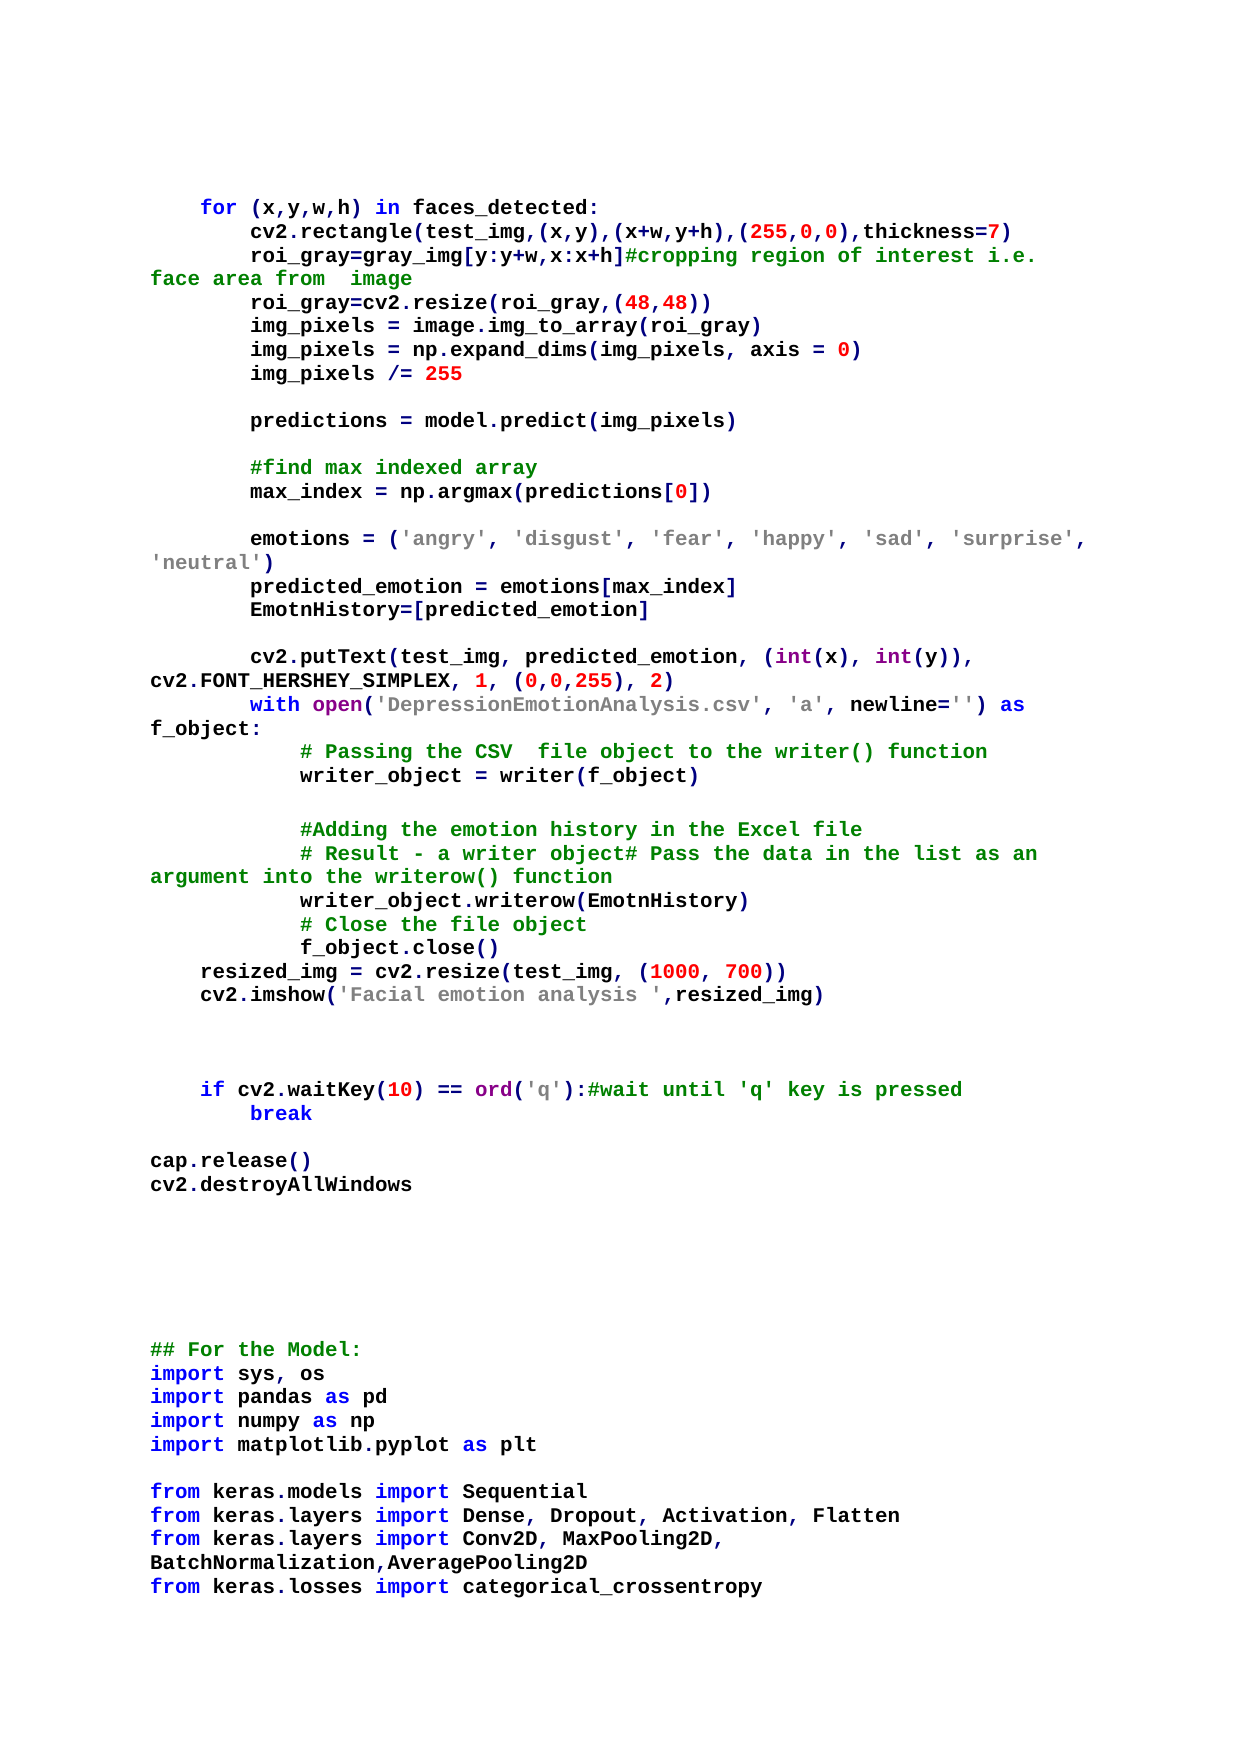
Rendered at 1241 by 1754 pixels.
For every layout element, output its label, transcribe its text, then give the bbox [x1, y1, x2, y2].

text cv2.imshow('Facial emotion analysis ',resized_img) [150, 984, 1090, 1008]
text roi_gray=cv2.resize(roi_gray,(48,48)) [150, 292, 1090, 316]
text roi_gray=gray_img[y:y+w,x:x+h]#cropping region of interest i.e. face area from image [150, 244, 1090, 292]
text from keras.layers import Conv2D, MaxPooling2D, BatchNormalization,AveragePooling2D [150, 1528, 1090, 1576]
text f_object.close() [150, 937, 1090, 961]
text resized_img = cv2.resize(test_img, (1000, 700)) [150, 961, 1090, 984]
text with open('DepressionEmotionAnalysis.csv', 'a', newline='') as f_object: [150, 694, 1090, 741]
text import matplotlib.pyplot as plt [150, 1434, 1090, 1457]
text cv2.rectangle(test_img,(x,y),(x+w,y+h),(255,0,0),thickness=7) [150, 221, 1090, 244]
text cap.release() [150, 1150, 1090, 1174]
text #Adding the emotion history in the Excel file [150, 819, 1090, 843]
text writer_object.writerow(EmotnHistory) [150, 890, 1090, 913]
text # Result - a writer object# Pass the data in the list as an argument into the writerow() function [150, 843, 1090, 890]
text #find max indexed array [150, 457, 1090, 481]
text import sys, os [150, 1363, 1090, 1386]
text ## For the Model: [150, 1339, 1090, 1363]
text cv2.putText(test_img, predicted_emotion, (int(x), int(y)), cv2.FONT_HERSHEY_SIMPLEX, 1, (0,0,255), 2) [150, 647, 1090, 694]
text img_pixels = np.expand_dims(img_pixels, axis = 0) [150, 339, 1090, 363]
text predicted_emotion = emotions[max_index] [150, 576, 1090, 599]
text max_index = np.argmax(predictions[0]) [150, 481, 1090, 505]
text EmotnHistory=[predicted_emotion] [150, 599, 1090, 623]
text writer_object = writer(f_object) [150, 765, 1090, 788]
text break [150, 1103, 1090, 1126]
text for (x,y,w,h) in faces_detected: [150, 197, 1090, 221]
text emotions = ('angry', 'disgust', 'fear', 'happy', 'sad', 'surprise', 'neutral') [150, 528, 1090, 576]
text import numpy as np [150, 1410, 1090, 1434]
text # Passing the CSV file object to the writer() function [150, 741, 1090, 765]
text import pandas as pd [150, 1386, 1090, 1410]
text from keras.losses import categorical_crossentropy [150, 1576, 1090, 1599]
text from keras.models import Sequential [150, 1481, 1090, 1505]
text from keras.layers import Dense, Dropout, Activation, Flatten [150, 1505, 1090, 1528]
text img_pixels /= 255 [150, 363, 1090, 386]
text img_pixels = image.img_to_array(roi_gray) [150, 316, 1090, 339]
text predictions = model.predict(img_pixels) [150, 410, 1090, 434]
text # Close the file object [150, 913, 1090, 937]
text cv2.destroyAllWindows [150, 1174, 1090, 1197]
text if cv2.waitKey(10) == ord('q'):#wait until 'q' key is pressed [150, 1079, 1090, 1103]
